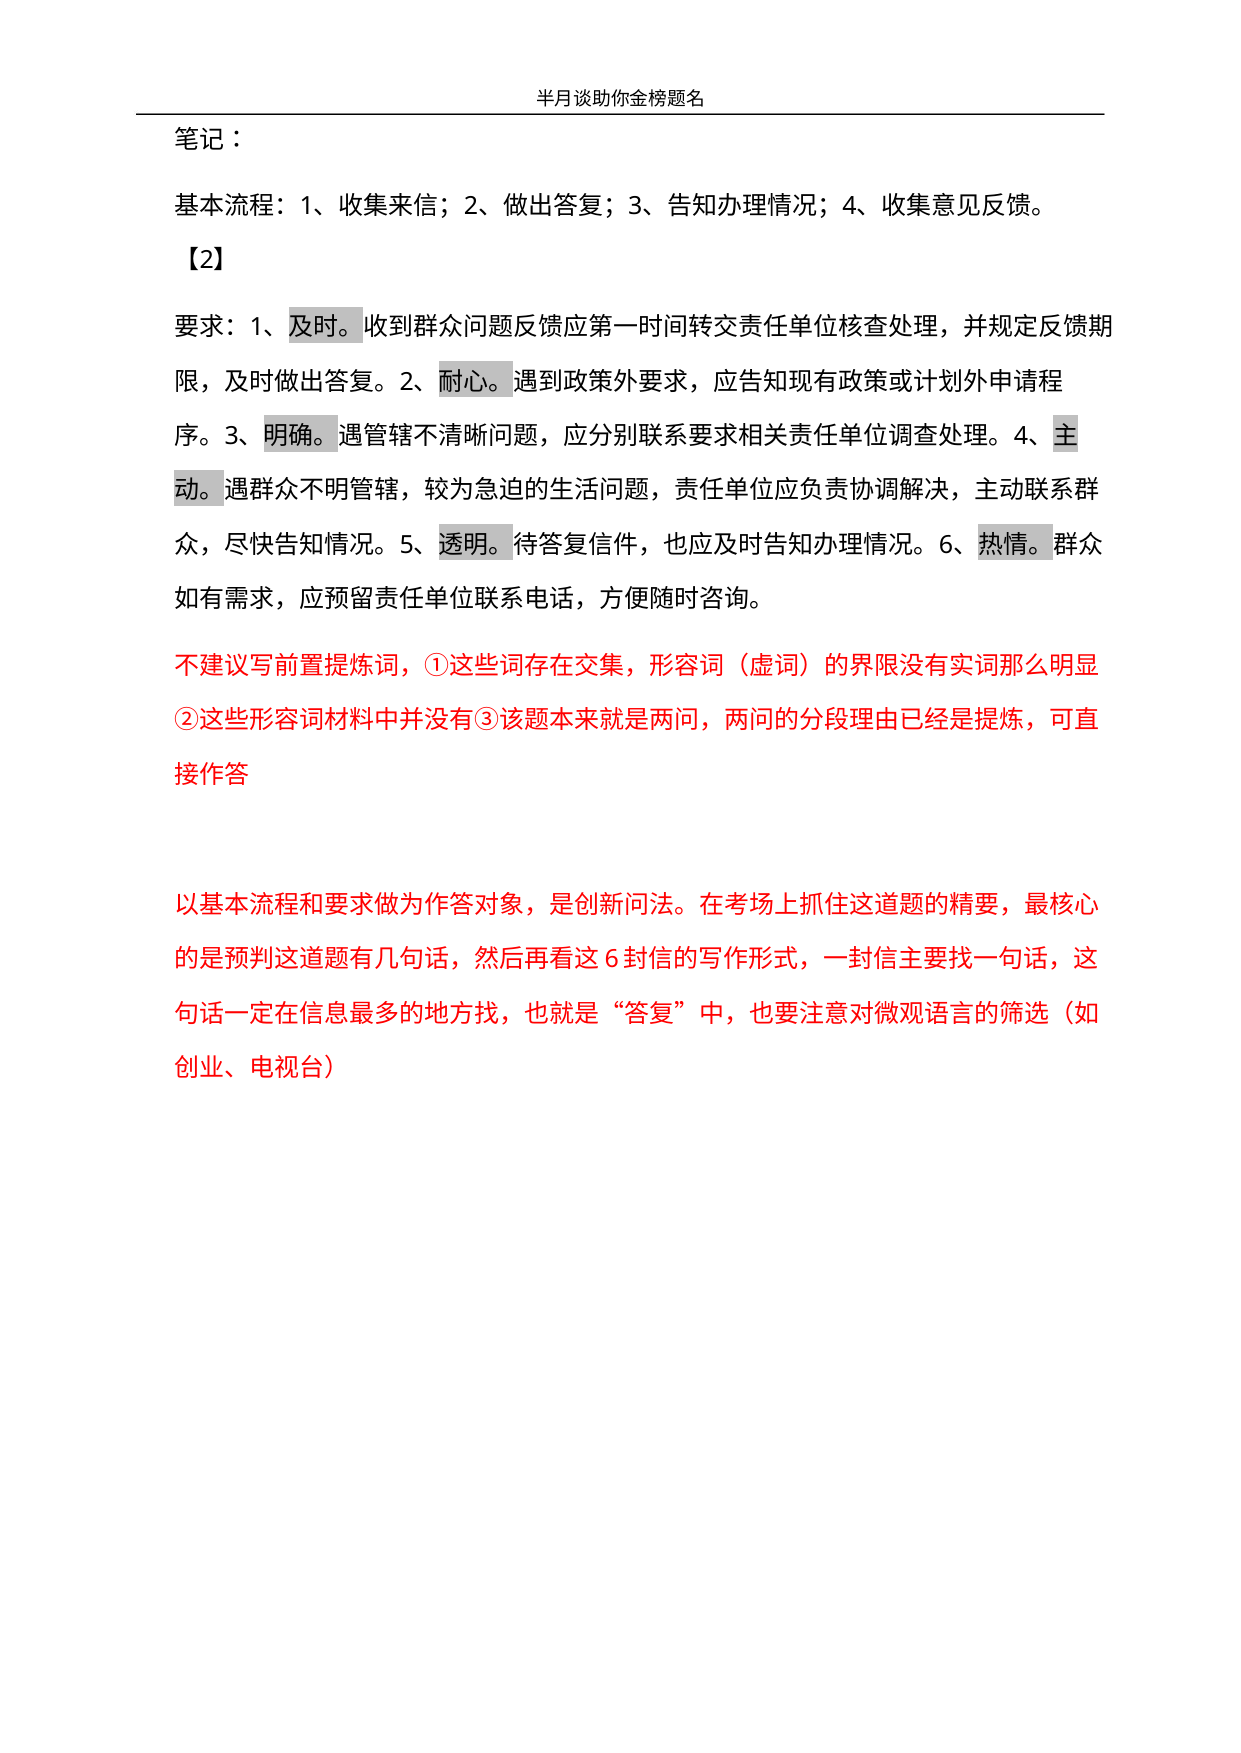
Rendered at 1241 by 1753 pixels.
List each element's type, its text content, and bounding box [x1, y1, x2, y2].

text 基本流程：1、收集来信；2、做出答复；3、告知办理情况；4、收集意见反馈。【2】 [174, 185, 1117, 276]
text 笔记： [174, 122, 1117, 156]
picture [133, 110, 1107, 117]
text 以基本流程和要求做为作答对象，是创新问法。在考场上抓住这道题的精要，最核心的是预判这道题有几句话，然后再看这6封信的写作形式，一封信主要找一句话，这句话一定在信息最多的地方找，也就是“答复”中，也要注意对微观语言的筛选（如创业、电视台） [174, 884, 1117, 1084]
text 要求：1、及时。收到群众问题反馈应第一时间转交责任单位核查处理，并规定反馈期限，及时做出答复。2、耐心。遇到政策外要求，应告知现有政策或计划外申请程序。3、明确。遇管辖不清晰问题，应分别联系要求相关责任单位调查处理。4、主动。遇群众不明管辖，较为急迫的生活问题，责任单位应负责协调解决，主动联系群众，尽快告知情况。5、透明。待答复信件，也应及时告知办理情况。6、热情。群众如有需求，应预留责任单位联系电话，方便随时咨询。 [174, 307, 1117, 615]
text 不建议写前置提炼词，①这些词存在交集，形容词（虚词）的界限没有实词那么明显②这些形容词材料中并没有③该题本来就是两问，两问的分段理由已经是提炼，可直接作答 [174, 645, 1117, 790]
text 半月谈助你金榜题名 [536, 89, 1217, 109]
